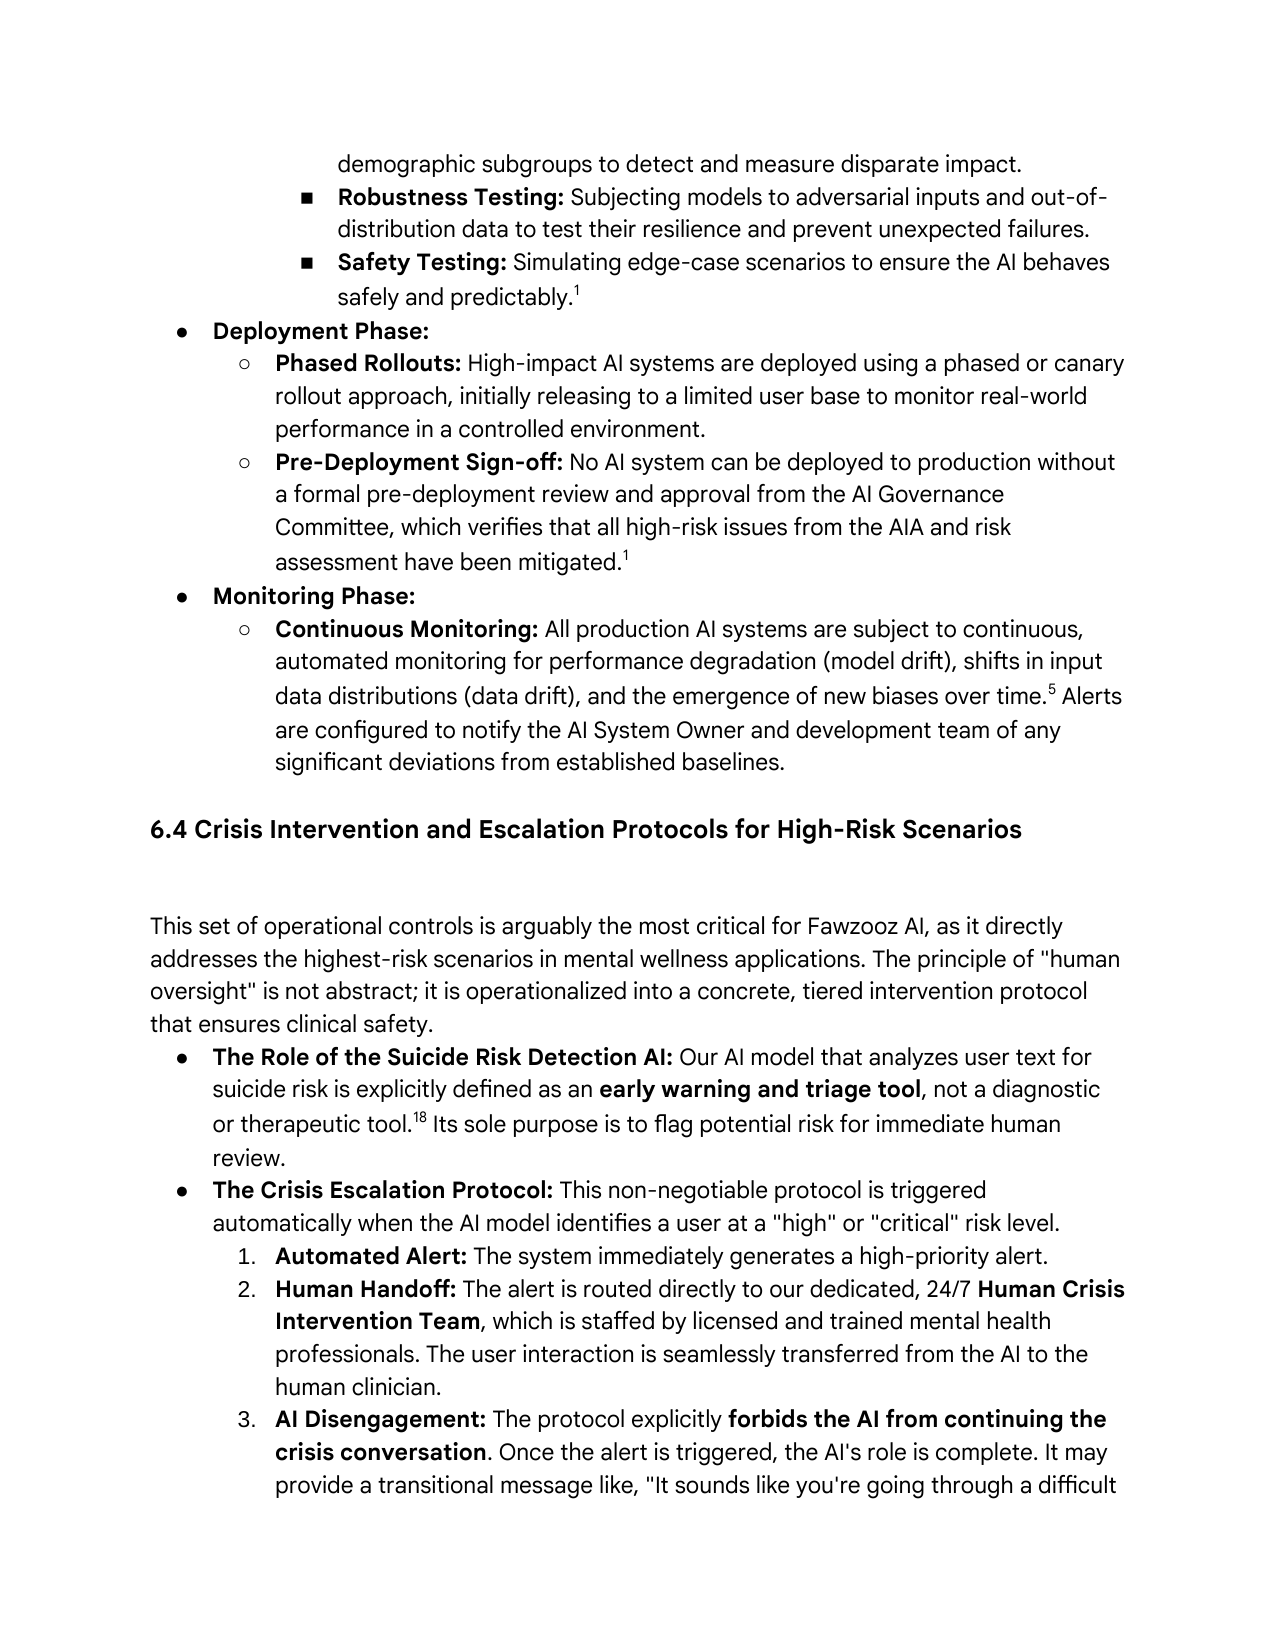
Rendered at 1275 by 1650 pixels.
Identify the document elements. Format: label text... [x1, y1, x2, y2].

list The Crisis Escalation Protocol: This non-negotiable protocol is triggered automatically when the AI model identifies a user at a "high" or "critical" risk level. [175, 1177, 1125, 1238]
text This set of operational controls is arguably the most critical for Fawzooz AI, as it directly addresses the highest-risk scenarios in mental wellness applications. The principle of "human oversight" is not abstract; it is operationalized into a concrete, tiered intervention protocol that ensures clinical safety. [150, 912, 1125, 1039]
subtitle 6.4 Crisis Intervention and Escalation Protocols for High-Risk Scenarios [150, 814, 1125, 845]
list The Role of the Suicide Risk Detection AI: Our AI model that analyzes user text for suicide risk is explicitly defined as an early warning and triage tool, not a diagnostic or therapeutic tool.18 Its sole purpose is to flag potential risk for immediate human review. [175, 1043, 1125, 1173]
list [237, 1406, 1125, 1500]
list Phased Rollouts: High-impact AI systems are deployed using a phased or canary rollout approach, initially releasing to a limited user base to monitor real-world performance in a controlled environment. [237, 350, 1125, 444]
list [300, 150, 1125, 179]
list Automated Alert: The system immediately generates a high-priority alert. [237, 1242, 1125, 1271]
list Continuous Monitoring: All production AI systems are subject to continuous, automated monitoring for performance degradation (model drift), shifts in input data distributions (data drift), and the emergence of new biases over time.5 Alerts are configured to notify the AI System Owner and development team of any significant deviations from established baselines. [237, 615, 1125, 777]
list Robustness Testing: Subjecting models to adversarial inputs and out-of-distribution data to test their resilience and prevent unexpected failures. [300, 183, 1125, 244]
list Pre-Deployment Sign-off: No AI system can be deployed to production without a formal pre-deployment review and approval from the AI Governance Committee, which verifies that all high-risk issues from the AIA and risk assessment have been mitigated.1 [237, 448, 1125, 578]
list Safety Testing: Simulating edge-case scenarios to ensure the AI behaves safely and predictably.1 [300, 248, 1125, 313]
list Human Handoff: The alert is routed directly to our dedicated, 24/7 Human Crisis Intervention Team, which is staffed by licensed and trained mental health professionals. The user interaction is seamlessly transferred from the AI to the human clinician. [237, 1275, 1125, 1402]
list Deployment Phase: [175, 317, 1125, 346]
list Monitoring Phase: [175, 582, 1125, 611]
